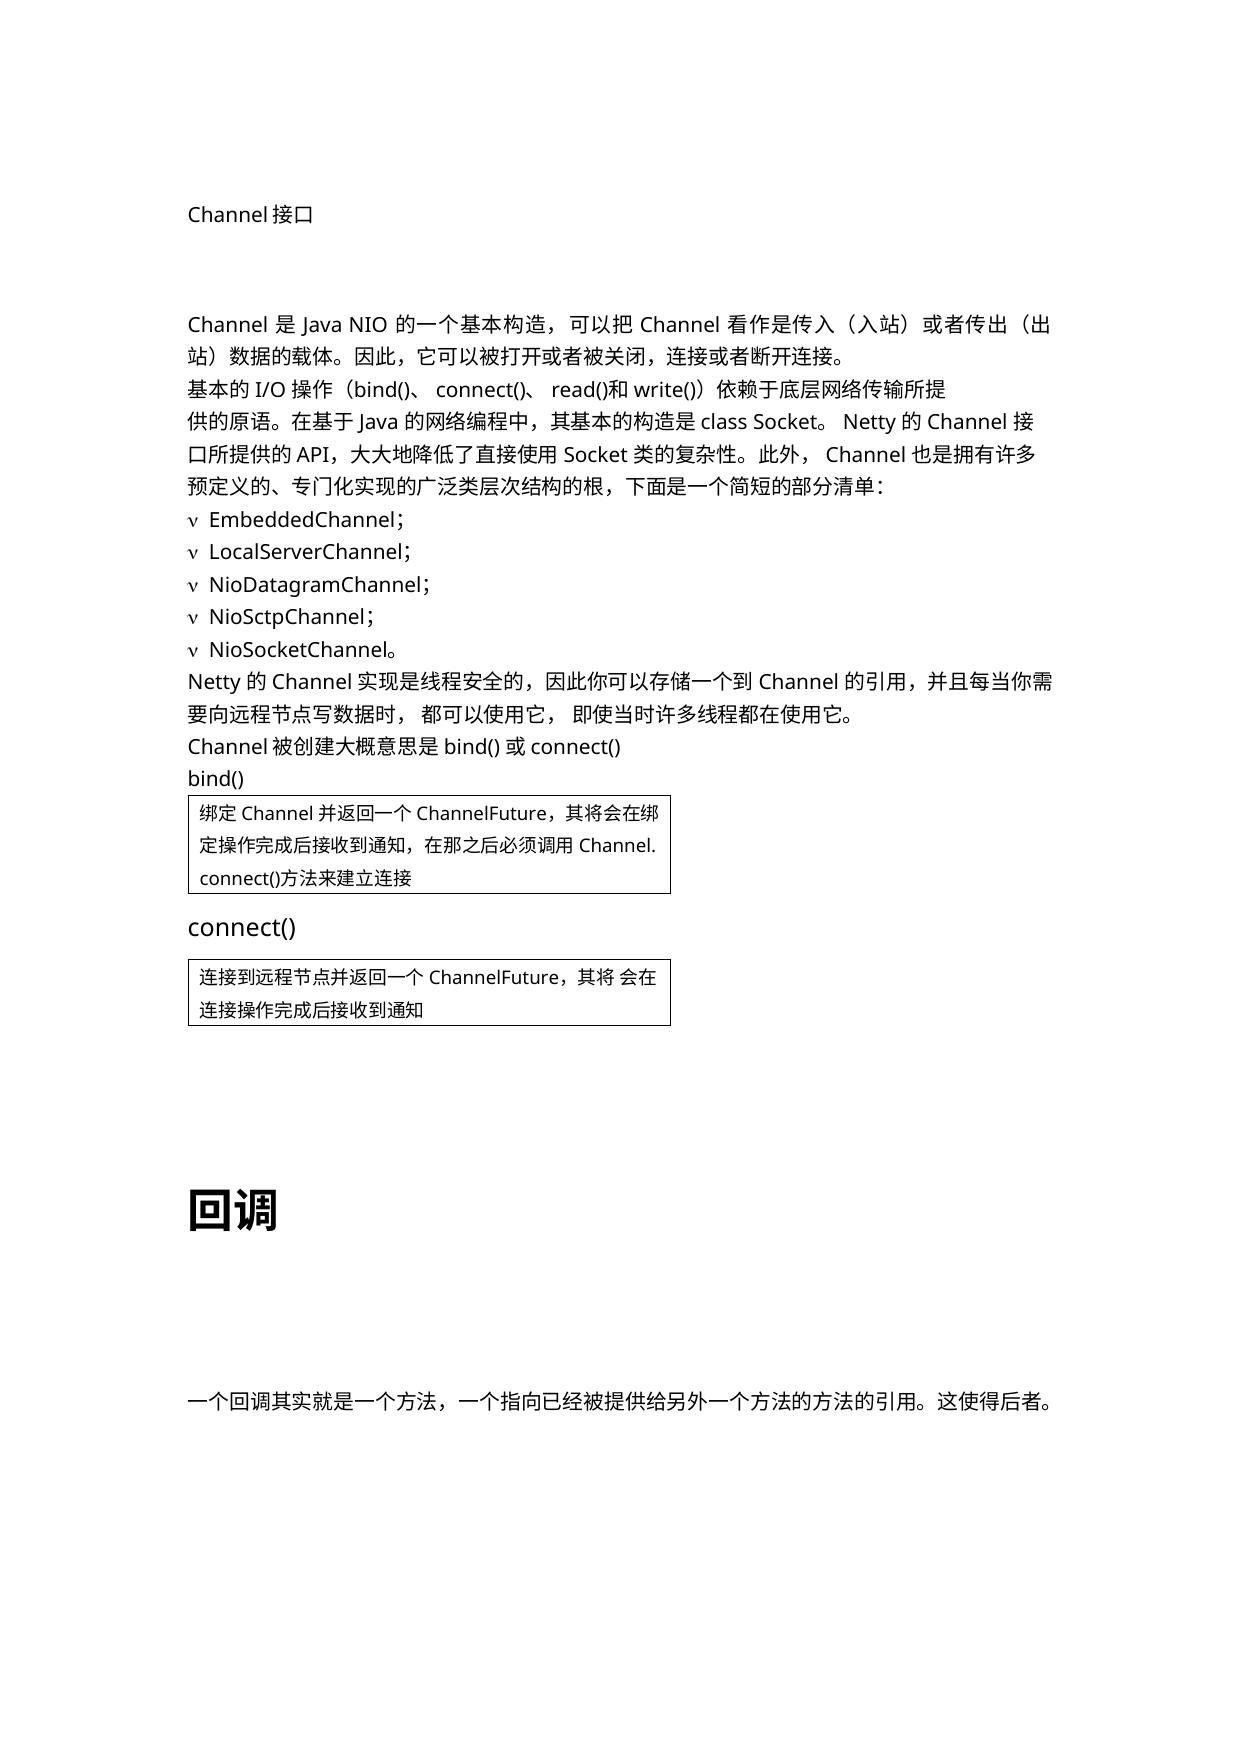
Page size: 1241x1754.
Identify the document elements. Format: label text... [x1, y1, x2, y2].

subtitle 回调 [187, 1159, 1053, 1257]
text bind() [187, 762, 1053, 794]
text connect() [187, 894, 1053, 959]
text Channel被创建大概意思是 bind() 或connect() [187, 729, 1053, 762]
text 一个回调其实就是一个方法，一个指向已经被提供给另外一个方法的方法的引用。这使得后者。 [187, 1384, 1053, 1417]
text 基本的 I/O 操作（bind()、 connect()、 read()和 write()）依赖于底层网络传输所提 供的原语。在基于 Java 的网络编程中，其基本的构造是 class Socket。 Netty 的 Channel 接 口所提供的 API，大大地降低了直接使用 Socket 类的复杂性。此外， Channel 也是拥有许多 预定义的、专门化实现的广泛类层次结构的根，下面是一个简短的部分清单： EmbeddedChannel； LocalServerChannel； NioDatagramChannel； NioSctpChannel； NioSocketChannel。 [187, 372, 1053, 664]
table_header 连接到远程节点并返回一个 ChannelFuture，其将 会在 连接操作完成后接收到通知 [189, 960, 670, 1025]
text Netty 的 Channel 实现是线程安全的，因此你可以存储一个到 Channel 的引用，并且每当你需要向远程节点写数据时， 都可以使用它， 即使当时许多线程都在使用它。 [187, 664, 1053, 729]
text Channel 是 Java NIO 的一个基本构造，可以把 Channel 看作是传入（入站）或者传出（出站）数据的载体。因此，它可以被打开或者被关闭，连接或者断开连接。 [187, 307, 1053, 372]
table_header 绑定 Channel 并返回一个 ChannelFuture，其将会在绑 定操作完成后接收到通知，在那之后必须调用 Channel. connect()方法来建立连接 [189, 796, 670, 893]
subtitle Channel接口 [187, 197, 1053, 230]
